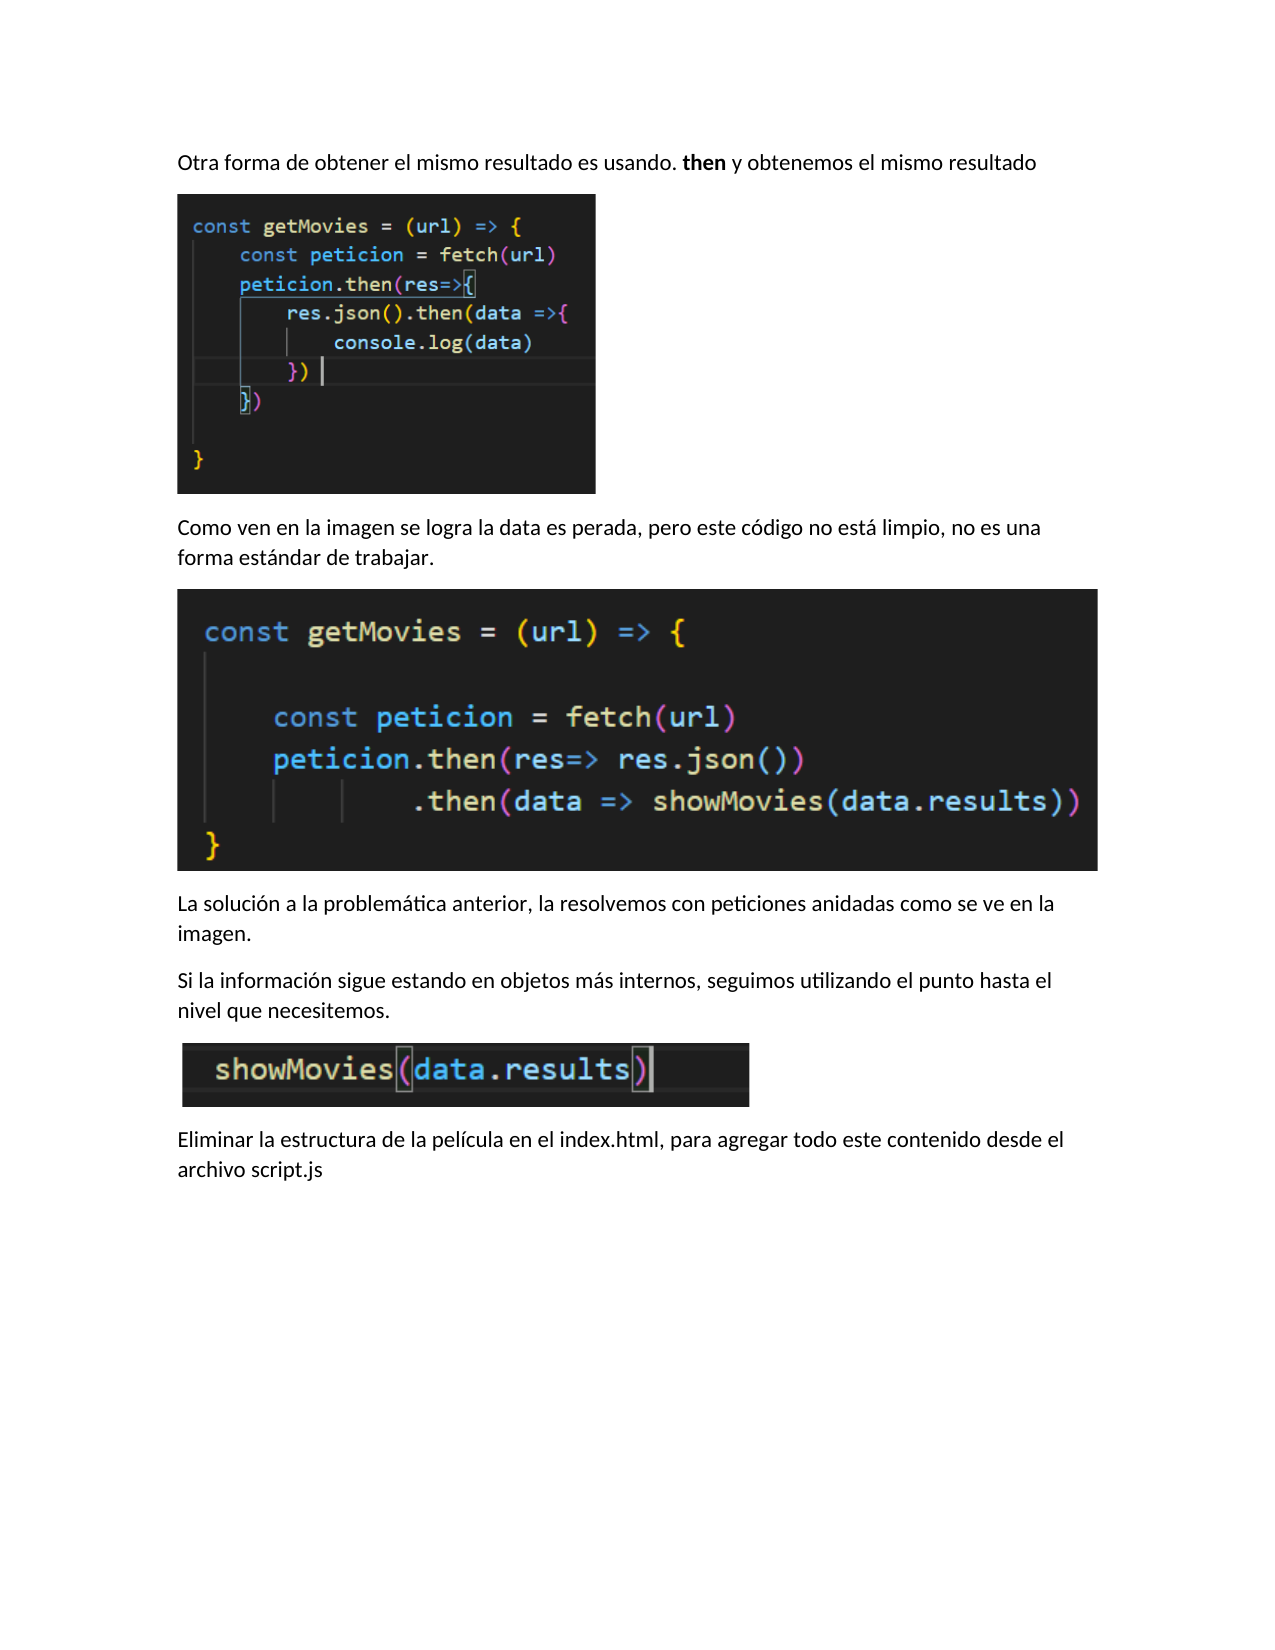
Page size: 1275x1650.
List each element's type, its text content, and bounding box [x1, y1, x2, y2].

picture [177, 194, 596, 494]
picture [177, 589, 1098, 871]
picture [182, 1043, 750, 1107]
text Si la información sigue estando en objetos más internos, seguimos utilizando el punto hasta el nivel que necesitemos. [177, 966, 1098, 1024]
text Como ven en la imagen se logra la data es perada, pero este código no está limpio, no es una forma estándar de trabajar. [177, 513, 1098, 571]
text La solución a la problemática anterior, la resolvemos con peticiones anidadas como se ve en la imagen. [177, 889, 1098, 947]
text Otra forma de obtener el mismo resultado es usando. then y obtenemos el mismo resultado [177, 148, 1098, 176]
text Eliminar la estructura de la película en el index.html, para agregar todo este contenido desde el archivo script.js [177, 1125, 1098, 1183]
